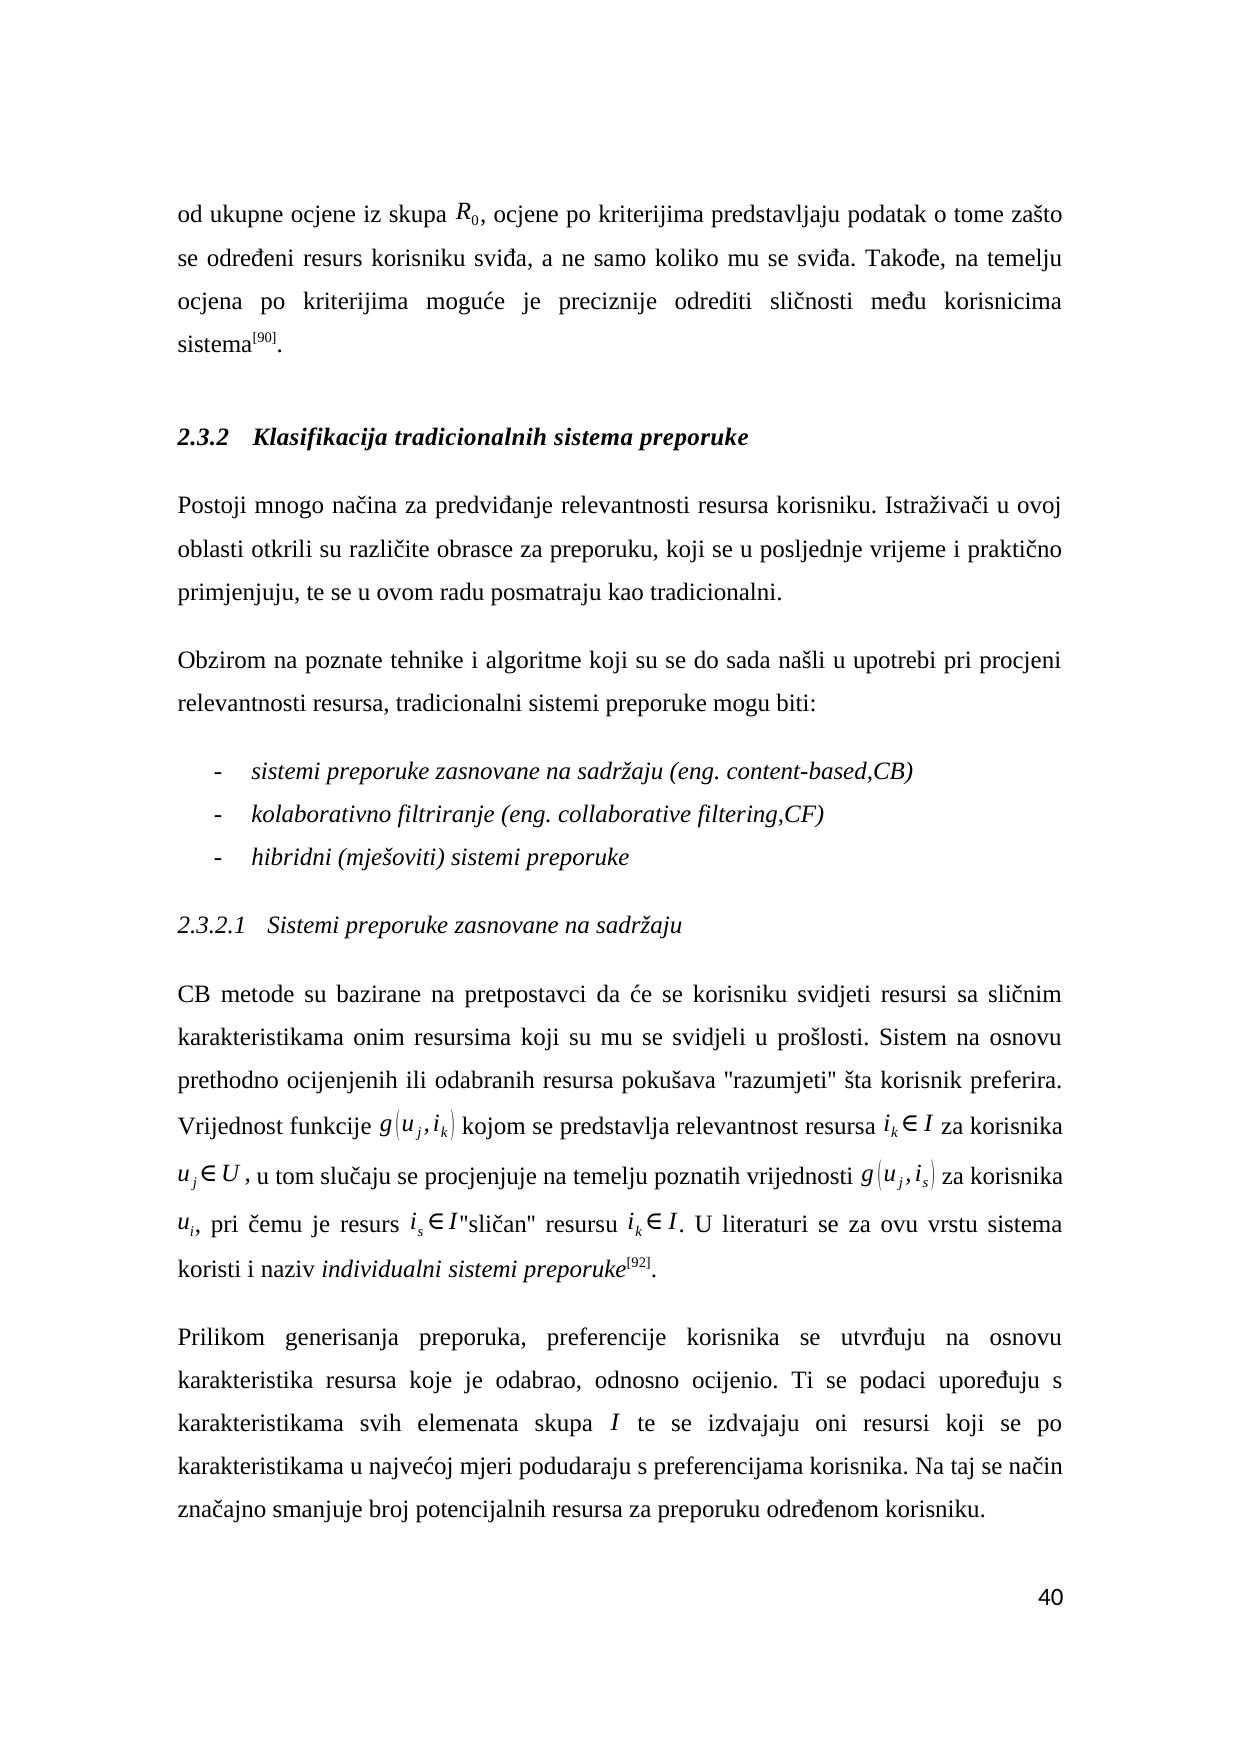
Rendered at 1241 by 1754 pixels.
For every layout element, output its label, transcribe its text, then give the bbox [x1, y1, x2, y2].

subtitle Sistemi preporuke zasnovane na sadržaju [177, 911, 1063, 939]
list sistemi preporuke zasnovane na sadržaju (eng. content-based,CB) [213, 756, 1063, 785]
list kolaborativno filtriranje (eng. collaborative filtering,CF) [213, 799, 1063, 828]
text CB metode su bazirane na pretpostavci da će se korisniku svidjeti resursi sa sličnim karakteristikama onim resursima koji su mu se svidjeli u prošlosti. Sistem na osnovu prethodno ocijenjenih ili odabranih resursa pokušava ''razumjeti'' šta korisnik preferira. Vrijednost funkcije kojom se predstavlja relevantnost resursa za korisnika u tom slučaju se procjenjuje na temelju poznatih vrijednosti za korisnika , pri čemu je resurs ''sličan'' resursu . U literaturi se za ovu vrstu sistema koristi i naziv individualni sistemi preporuke[92]. [177, 979, 1063, 1282]
list hibridni (mješoviti) sistemi preporuke [213, 842, 1063, 871]
text Obzirom na poznate tehnike i algoritme koji su se do sada našli u upotrebi pri procjeni relevantnosti resursa, tradicionalni sistemi preporuke mogu biti: [177, 645, 1063, 717]
subtitle Klasifikacija tradicionalnih sistema preporuke [177, 422, 1063, 451]
text Prilikom generisanja preporuka, preferencije korisnika se utvrđuju na osnovu karakteristika resursa koje je odabrao, odnosno ocijenio. Ti se podaci upoređuju s karakteristikama svih elemenata skupa te se izdvajaju oni resursi koji se po karakteristikama u najvećoj mjeri podudaraju s preferencijama korisnika. Na taj se način značajno smanjuje broj potencijalnih resursa za preporuku određenom korisniku. [177, 1322, 1063, 1523]
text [177, 197, 1063, 358]
text Postoji mnogo načina za predviđanje relevantnosti resursa korisniku. Istraživači u ovoj oblasti otkrili su različite obrasce za preporuku, koji se u posljednje vrijeme i praktično primjenjuju, te se u ovom radu posmatraju kao tradicionalni. [177, 491, 1063, 606]
